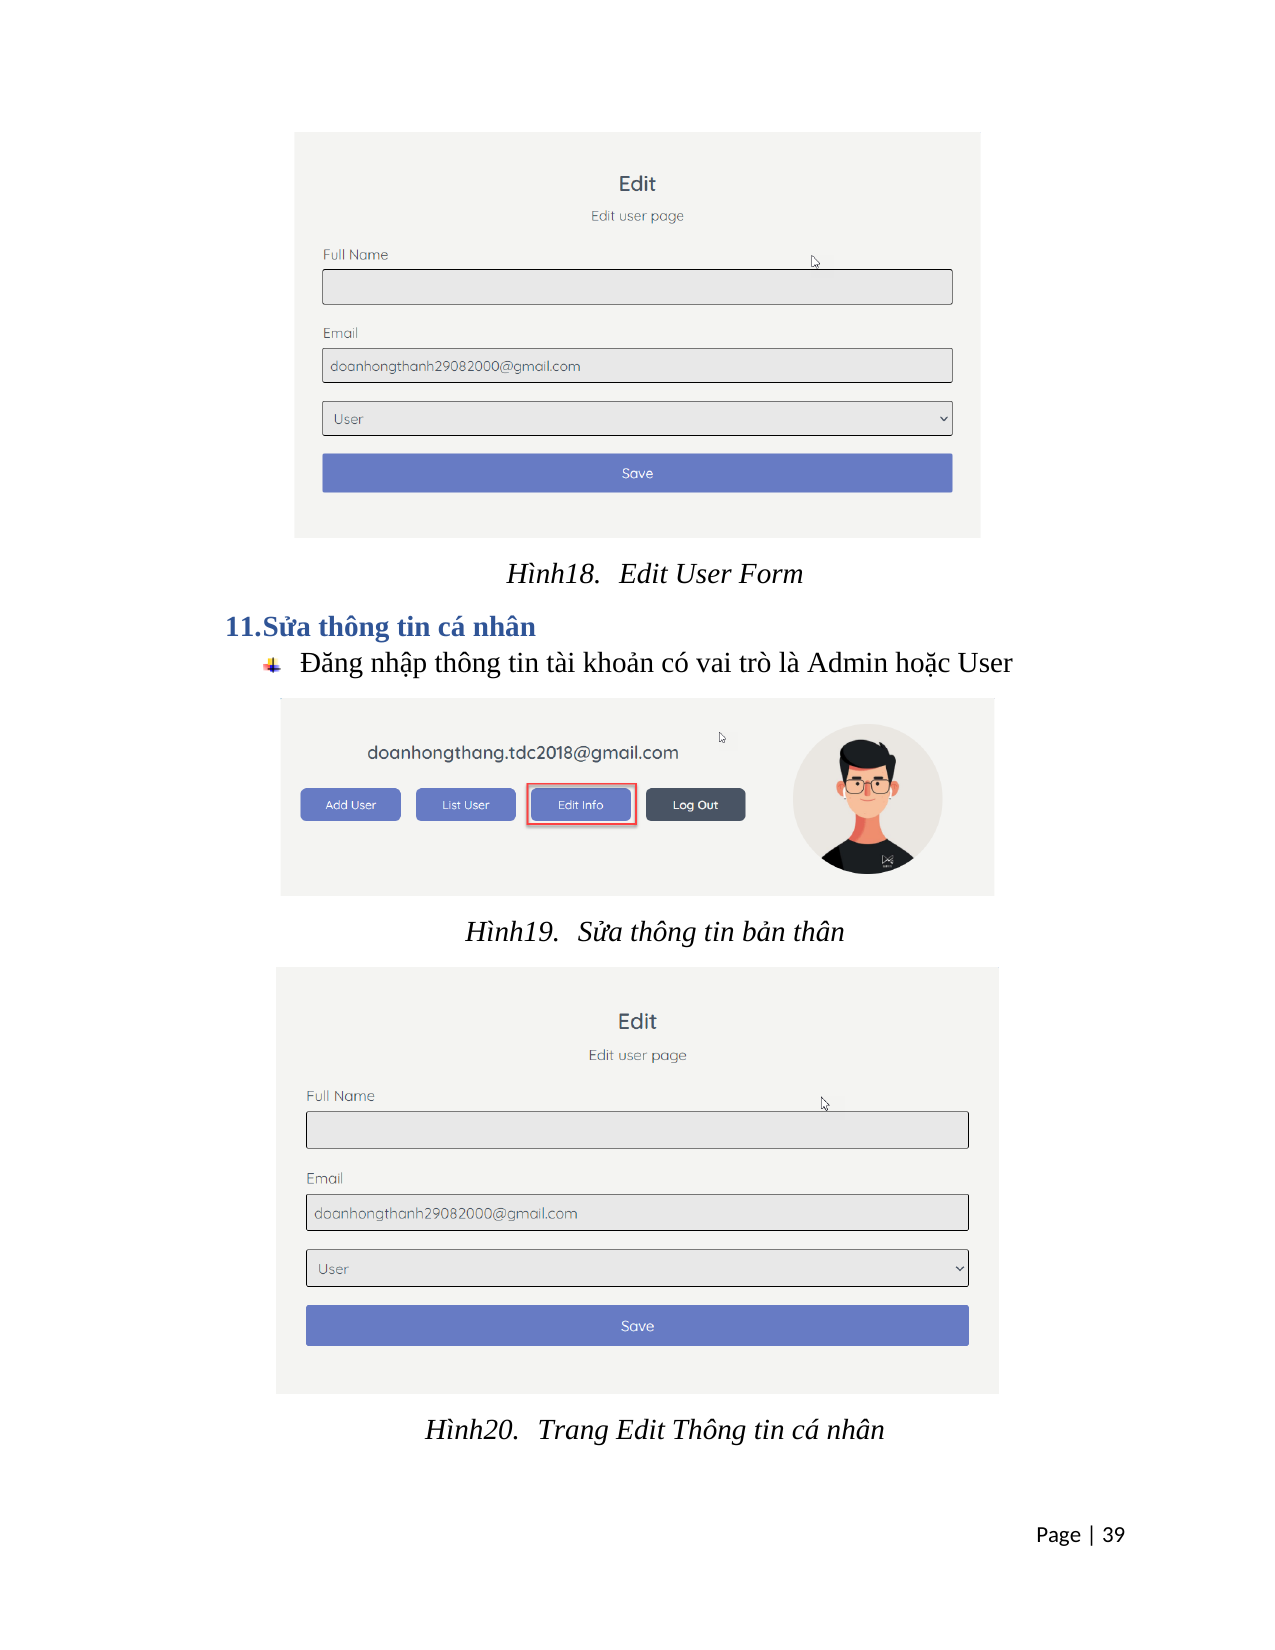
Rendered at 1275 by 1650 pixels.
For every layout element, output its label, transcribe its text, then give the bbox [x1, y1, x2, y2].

text Sửa thông tin bản thân [187, 914, 1125, 948]
subtitle Sửa thông tin cá nhân [225, 609, 1125, 643]
picture [294, 132, 981, 538]
text Trang Edit Thông tin cá nhân [187, 1412, 1125, 1446]
list Đăng nhập thông tin tài khoản có vai trò là Admin hoặc User [262, 645, 1125, 679]
picture [263, 656, 281, 673]
picture [276, 967, 999, 1394]
picture [280, 698, 995, 896]
text Edit User Form [187, 556, 1125, 590]
